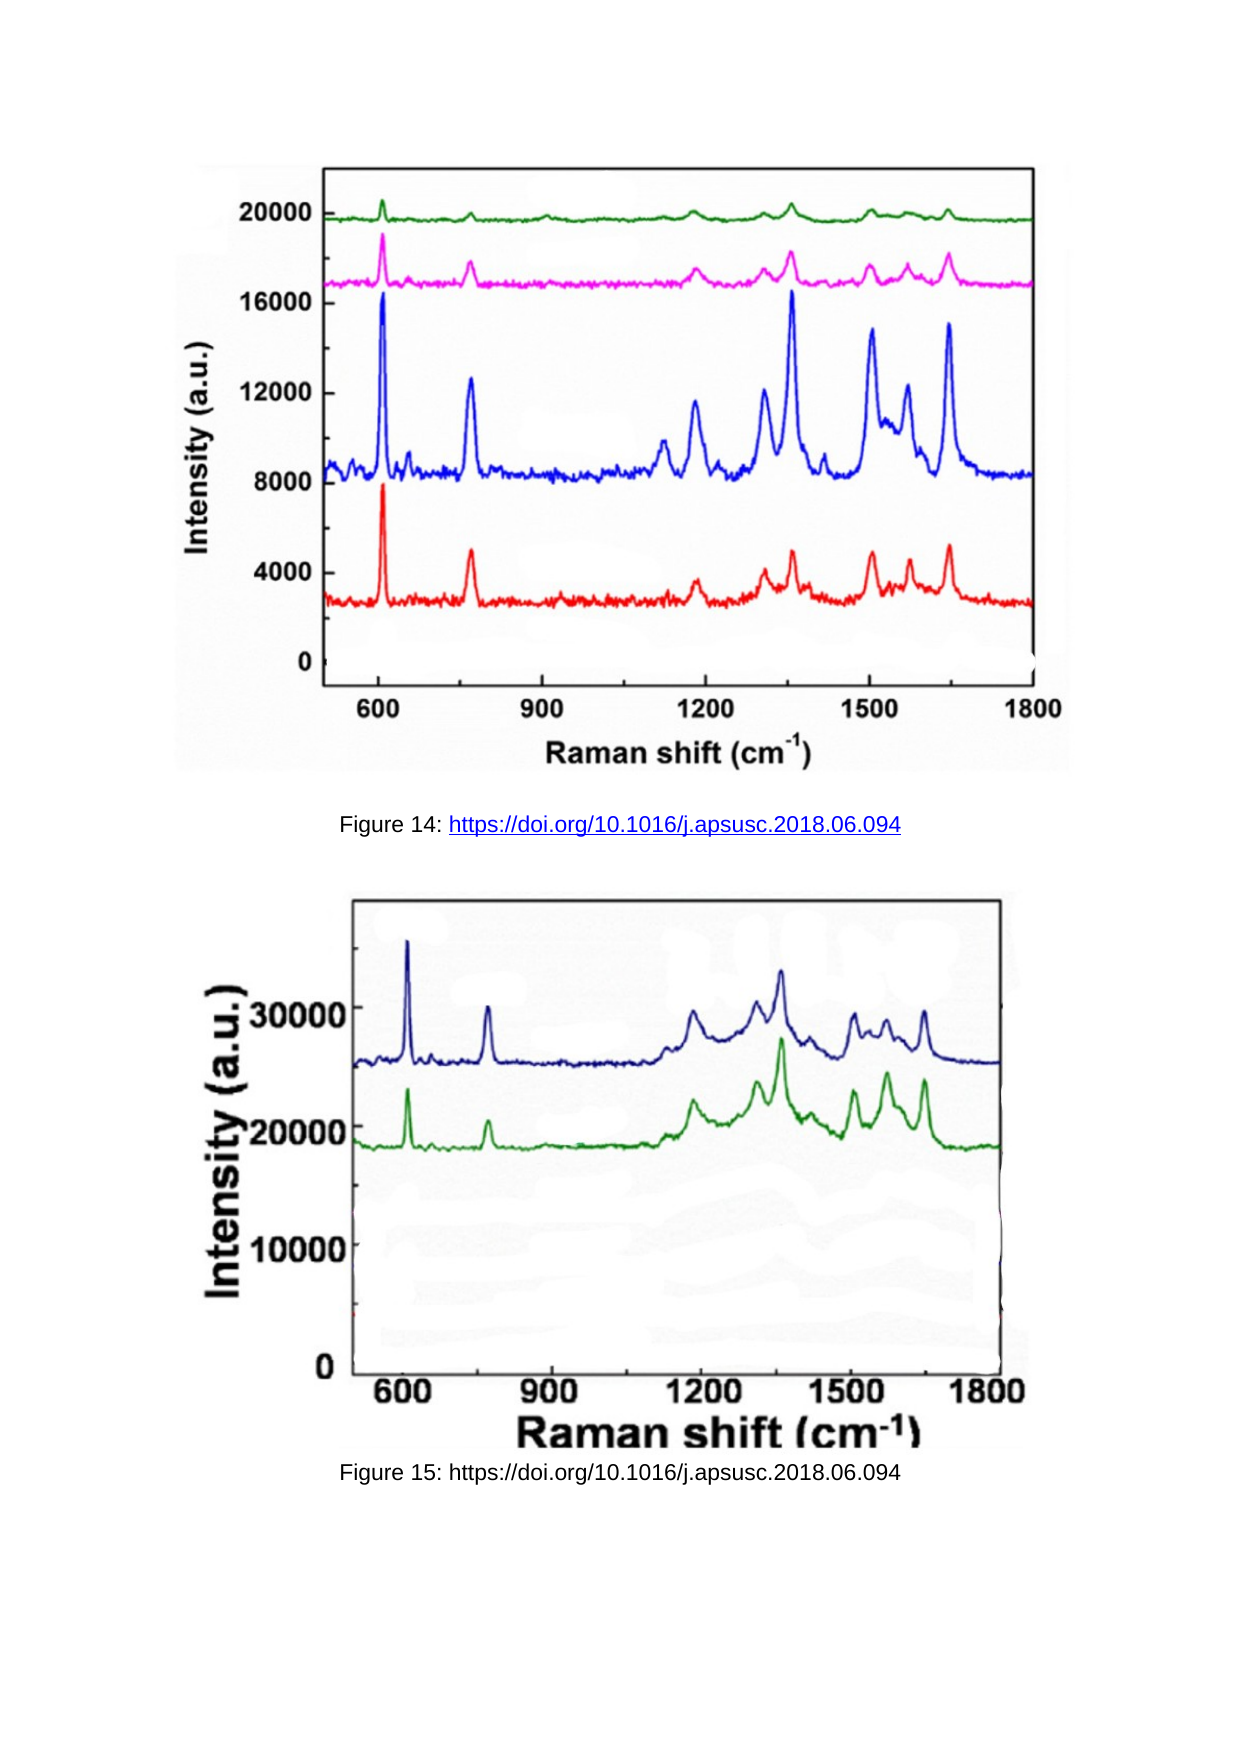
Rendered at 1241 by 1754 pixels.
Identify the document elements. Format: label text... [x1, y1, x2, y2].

picture [157, 150, 1084, 777]
text Figure 15: https://doi.org/10.1016/j.apsusc.2018.06.094 [150, 1459, 1090, 1485]
picture [189, 871, 1051, 1455]
text Figure 14: https://doi.org/10.1016/j.apsusc.2018.06.094 [150, 811, 1090, 837]
